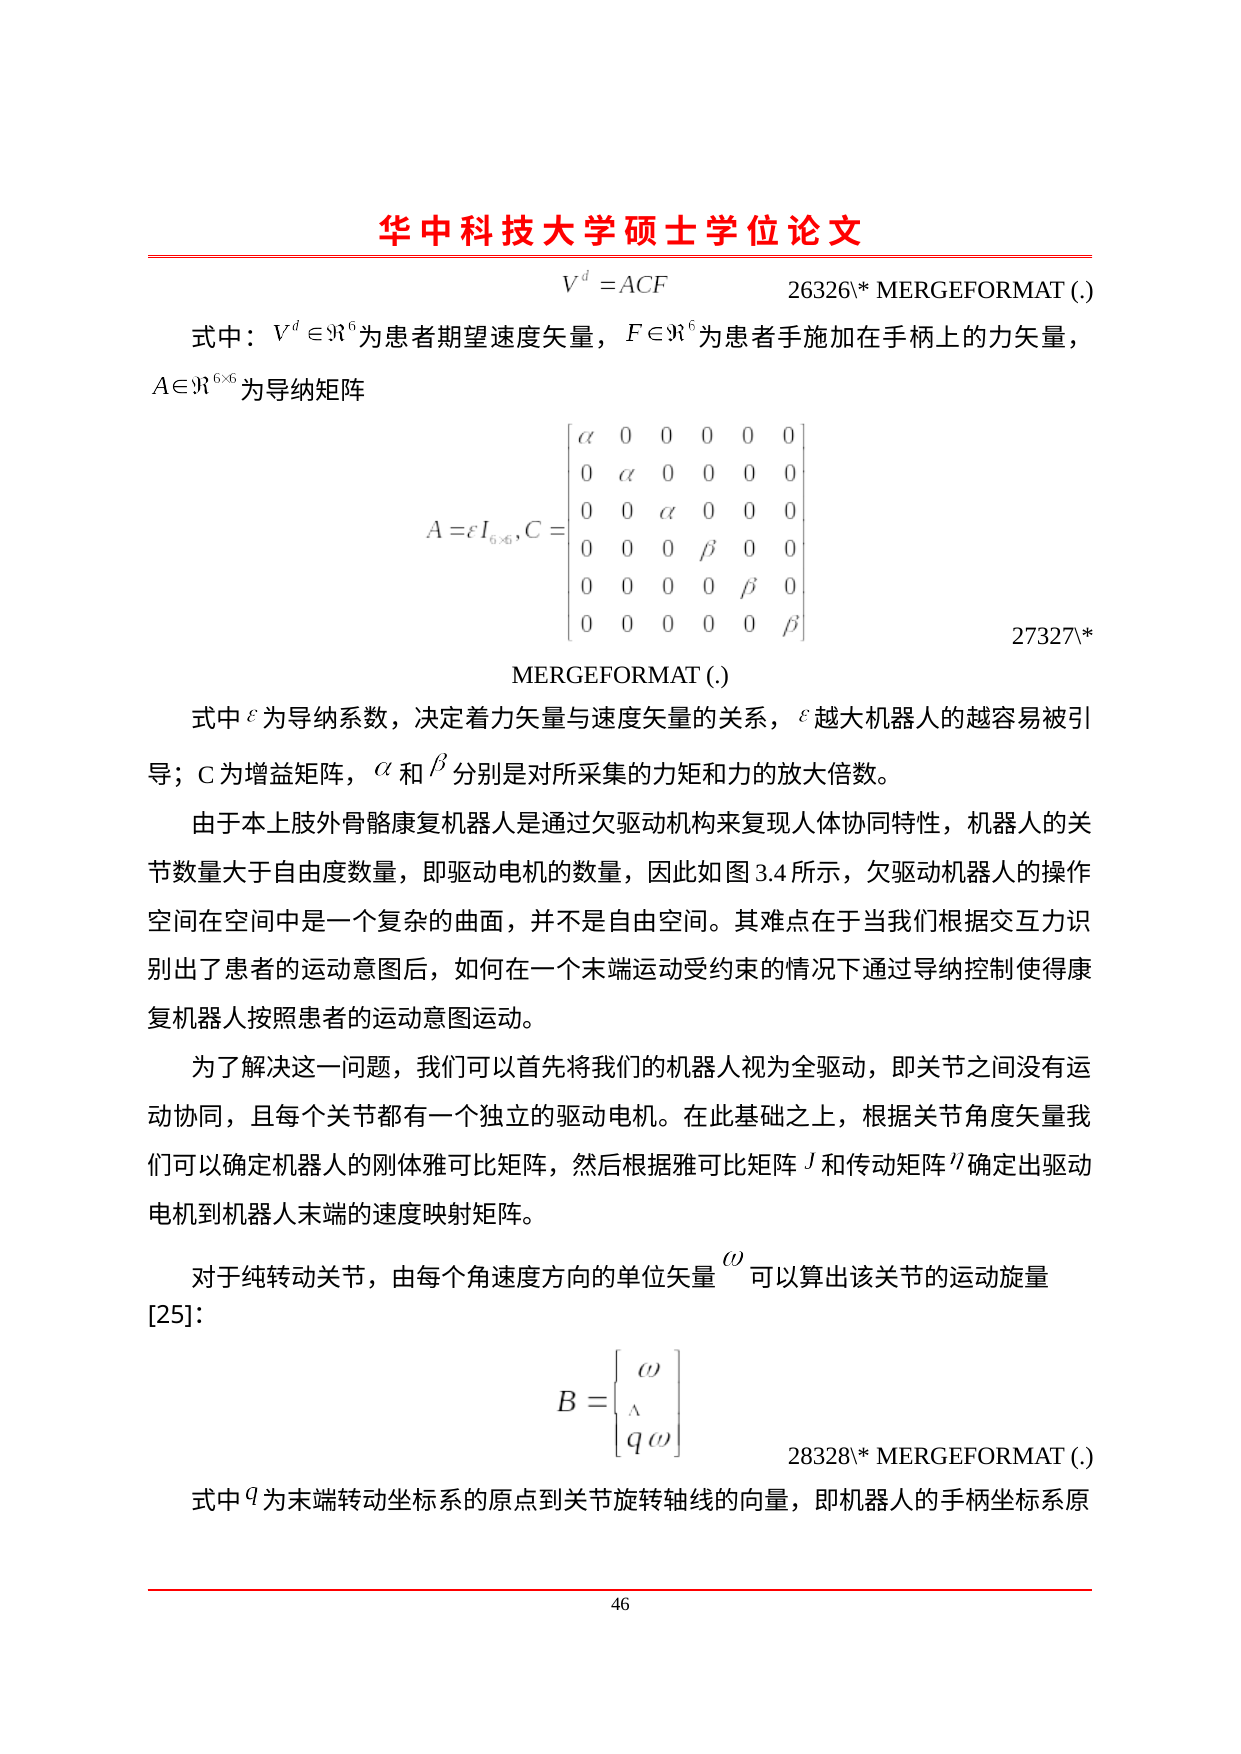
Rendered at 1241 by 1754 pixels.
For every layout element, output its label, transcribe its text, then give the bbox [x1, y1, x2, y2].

text 式中为导纳系数，决定着力矢量与速度矢量的关系，越大机器人的越容易被引导；C为增益矩阵，和分别是对所采集的力矩和力的放大倍数。 [148, 699, 1092, 791]
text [148, 1480, 1092, 1516]
text 式中：为患者期望速度矢量，为患者手施加在手柄上的力矢量，为导纳矩阵 [148, 314, 1092, 407]
text 由于本上肢外骨骼康复机器人是通过欠驱动机构来复现人体协同特性，机器人的关节数量大于自由度数量，即驱动电机的数量，因此如图3.4所示，欠驱动机器人的操作空间在空间中是一个复杂的曲面，并不是自由空间。其难点在于当我们根据交互力识别出了患者的运动意图后，如何在一个末端运动受约束的情况下通过导纳控制使得康复机器人按照患者的运动意图运动。 [148, 803, 1092, 1035]
text 对于纯转动关节，由每个角速度方向的单位矢量可以算出该关节的运动旋量[25]： [148, 1243, 1092, 1330]
text 为了解决这一问题，我们可以首先将我们的机器人视为全驱动，即关节之间没有运动协同，且每个关节都有一个独立的驱动电机。在此基础之上，根据关节角度矢量我们可以确定机器人的刚体雅可比矩阵，然后根据雅可比矩阵和传动矩阵确定出驱动电机到机器人末端的速度映射矩阵。 [148, 1048, 1092, 1230]
